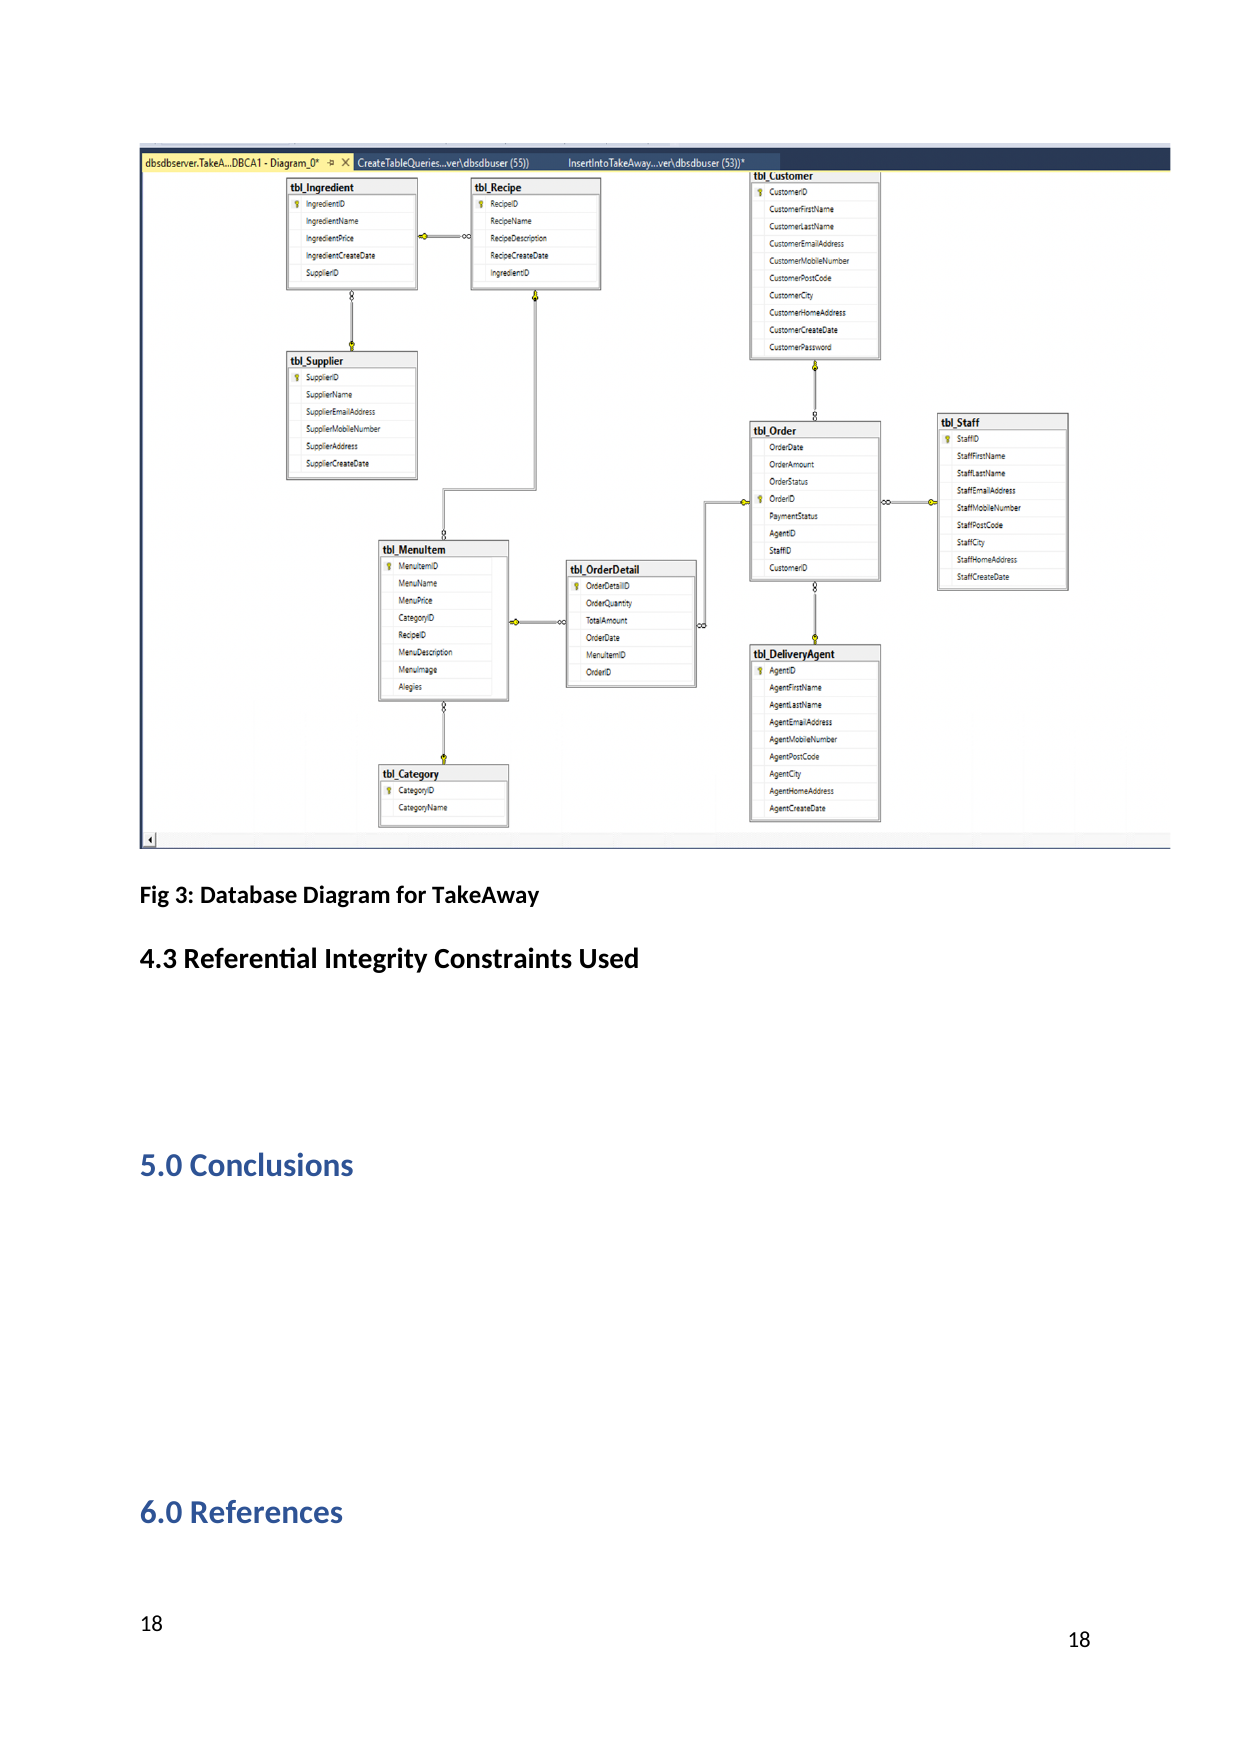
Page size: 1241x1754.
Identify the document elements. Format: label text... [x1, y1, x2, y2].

text 5.0 Conclusions [139, 1144, 1176, 1185]
text 4.3 Referential Integrity Constraints Used [139, 941, 1176, 976]
text Fig 3: Database Diagram for TakeAway [139, 879, 1176, 910]
picture [139, 143, 1171, 849]
text 6.0 References [139, 1491, 1176, 1532]
